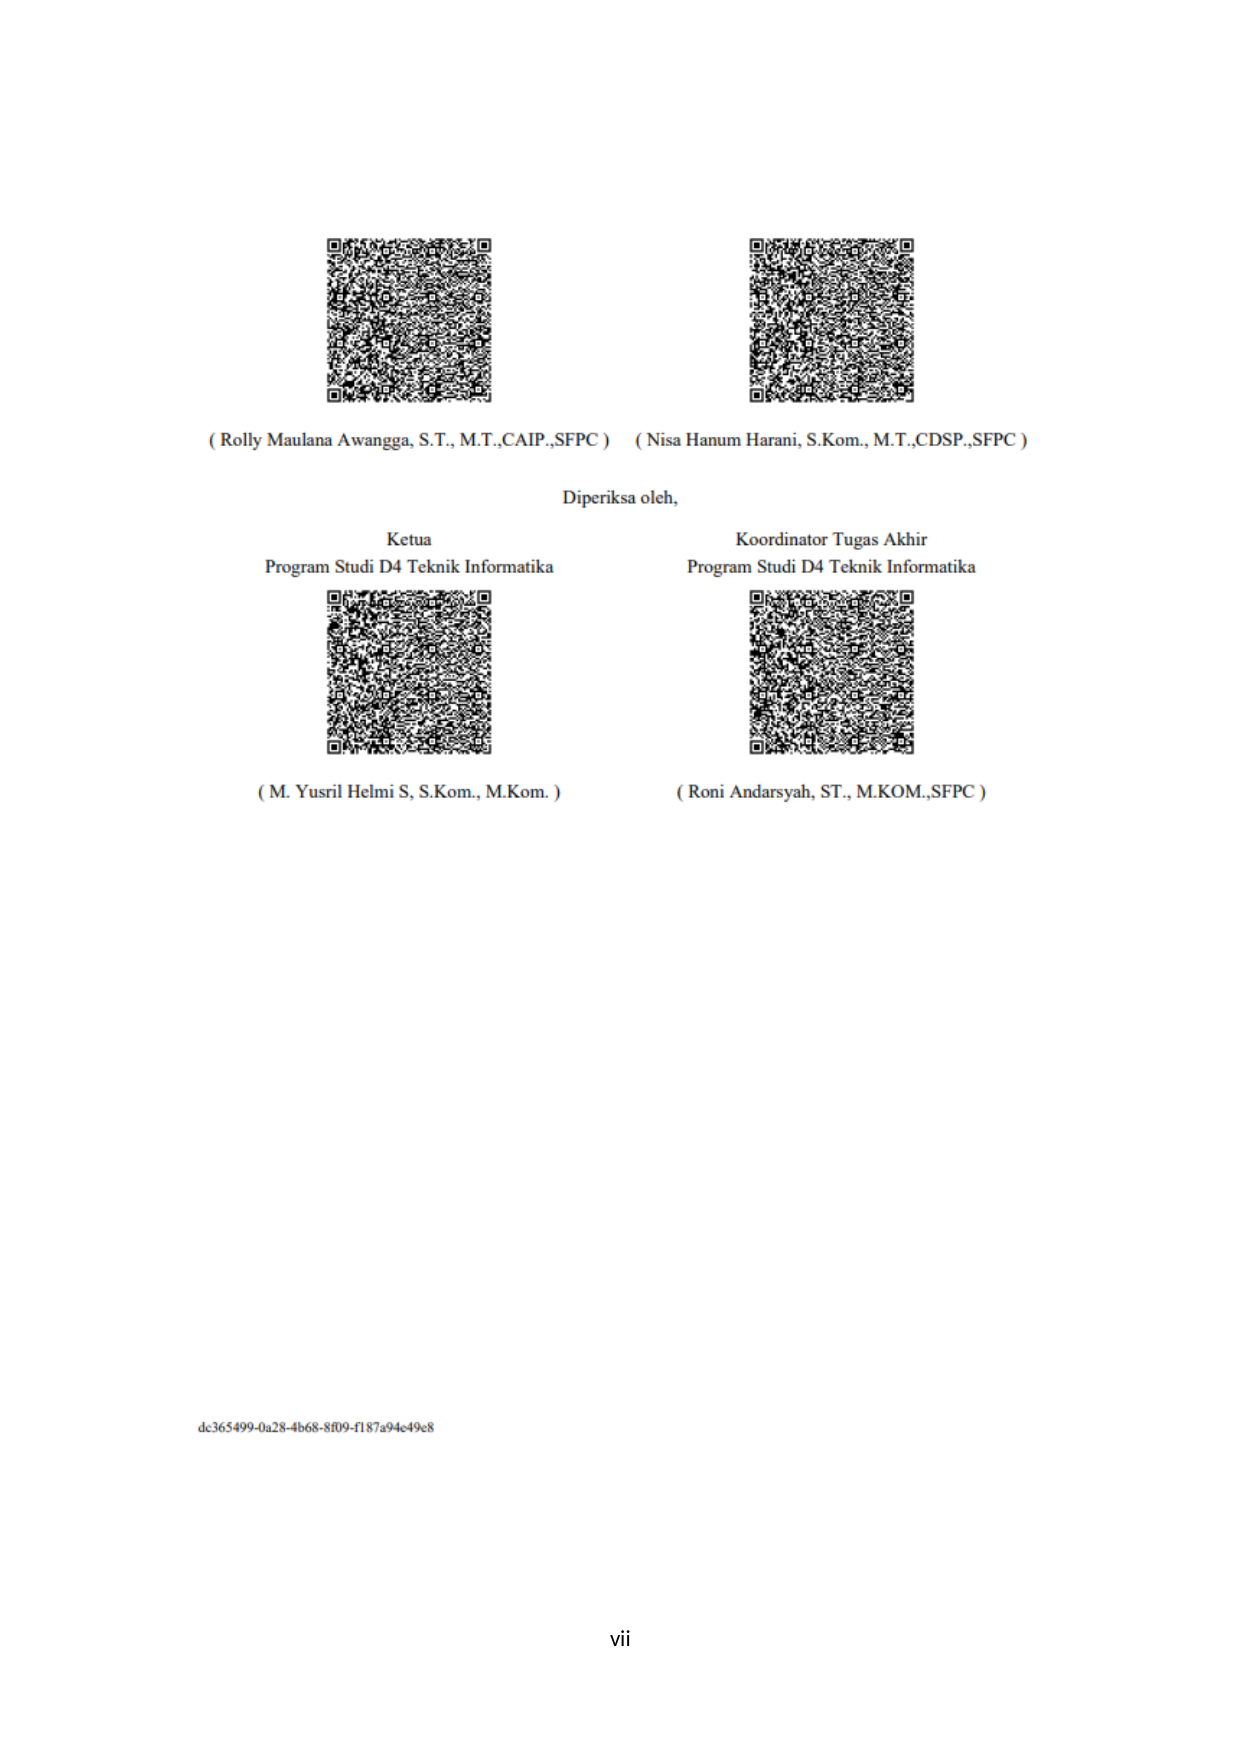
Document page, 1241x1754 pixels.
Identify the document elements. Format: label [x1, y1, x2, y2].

picture [157, 150, 1083, 1464]
